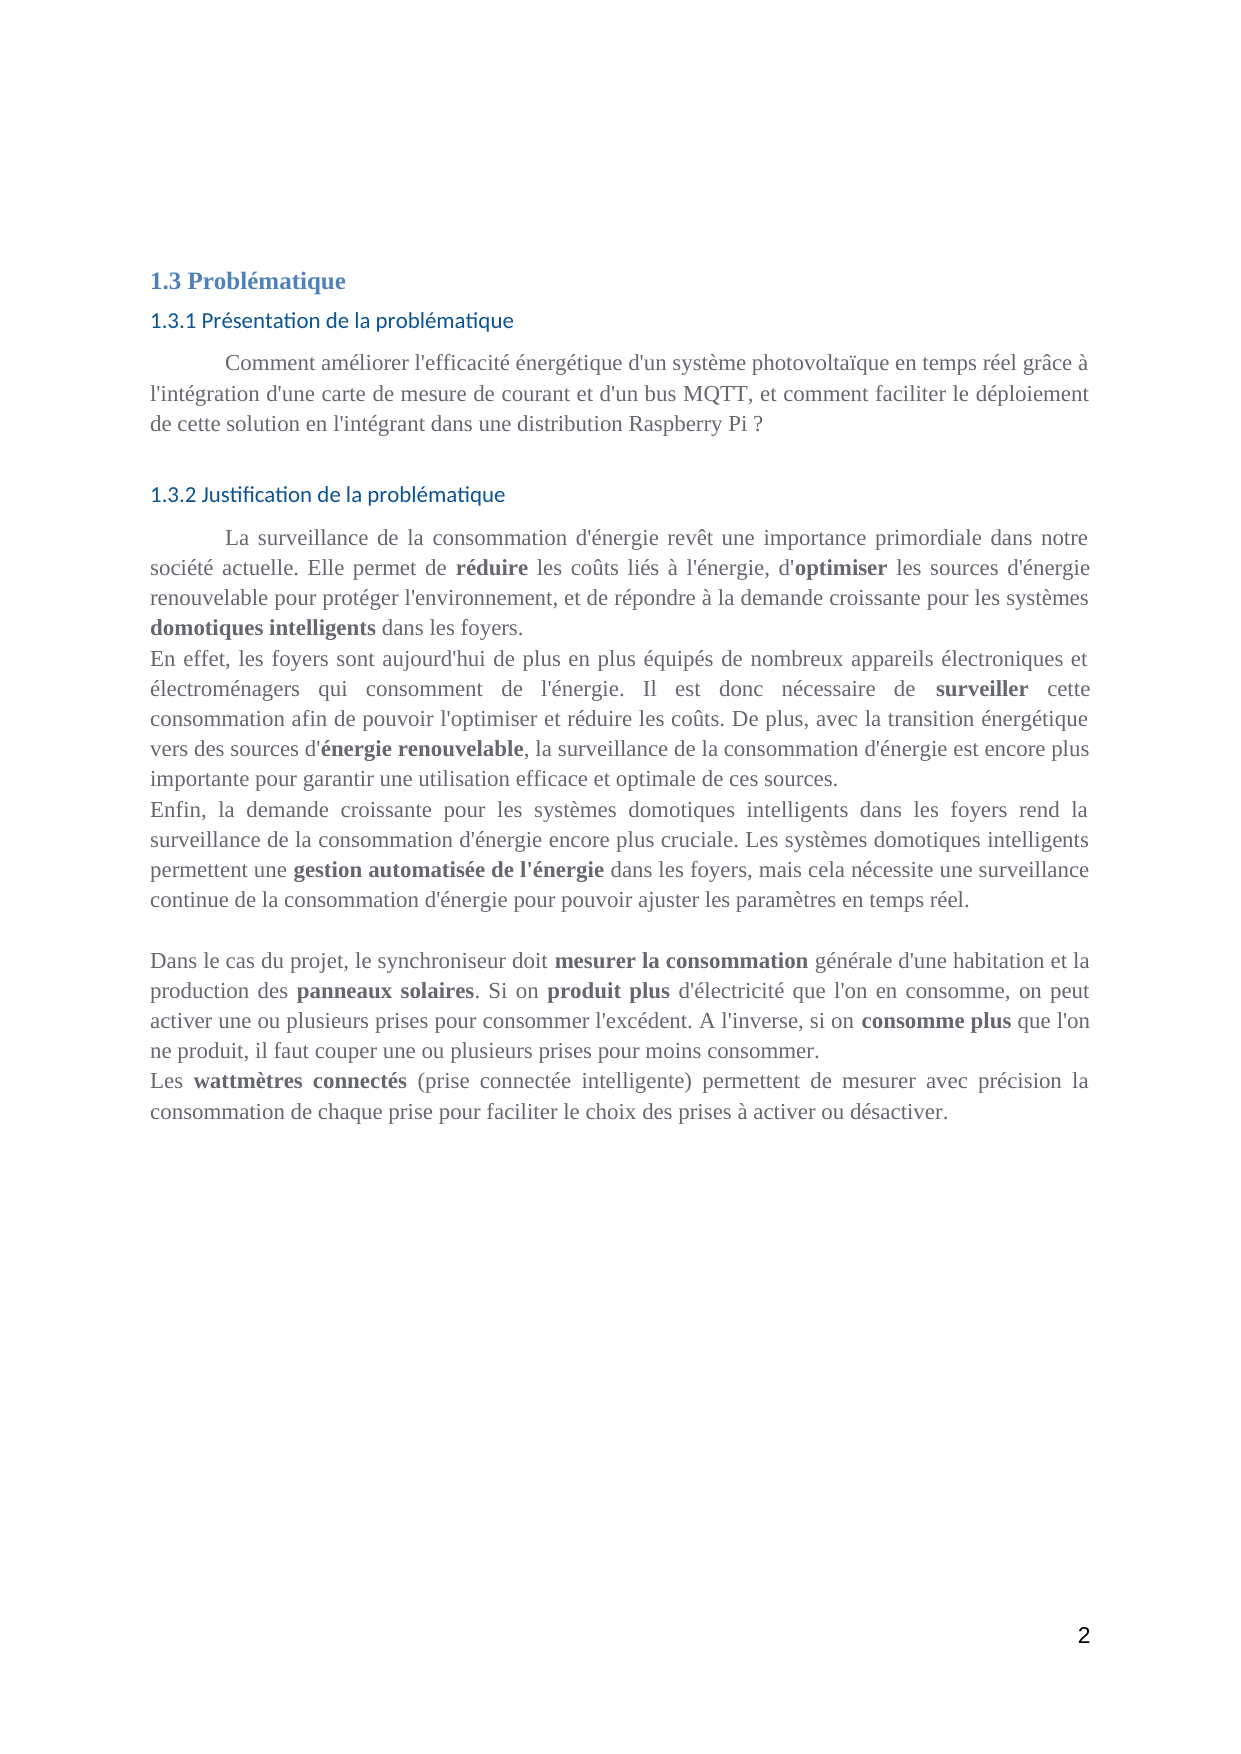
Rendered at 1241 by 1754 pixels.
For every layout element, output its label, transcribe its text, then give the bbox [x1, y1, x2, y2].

text Les wattmètres connectés (prise connectée intelligente) permettent de mesurer avec précision la consommation de chaque prise pour faciliter le choix des prises à activer ou désactiver. [150, 1068, 1090, 1124]
text La surveillance de la consommation d'énergie revêt une importance primordiale dans notre société actuelle. Elle permet de réduire les coûts liés à l'énergie, d'optimiser les sources d'énergie renouvelable pour protéger l'environnement, et de répondre à la demande croissante pour les systèmes domotiques intelligents dans les foyers. [150, 524, 1090, 641]
text 1.3.1 Présentation de la problématique [150, 310, 1090, 333]
text En effet, les foyers sont aujourd'hui de plus en plus équipés de nombreux appareils électroniques et électroménagers qui consomment de l'énergie. Il est donc nécessaire de surveiller cette consommation afin de pouvoir l'optimiser et réduire les coûts. De plus, avec la transition énergétique vers des sources d'énergie renouvelable, la surveillance de la consommation d'énergie est encore plus importante pour garantir une utilisation efficace et optimale de ces sources. [150, 645, 1090, 792]
text Enfin, la demande croissante pour les systèmes domotiques intelligents dans les foyers rend la surveillance de la consommation d'énergie encore plus cruciale. Les systèmes domotiques intelligents permettent une gestion automatisée de l'énergie dans les foyers, mais cela nécessite une surveillance continue de la consommation d'énergie pour pouvoir ajuster les paramètres en temps réel. [150, 796, 1090, 913]
text Dans le cas du projet, le synchroniseur doit mesurer la consommation générale d'une habitation et la production des panneaux solaires. Si on produit plus d'électricité que l'on en consomme, on peut activer une ou plusieurs prises pour consommer l'excédent. A l'inverse, si on consomme plus que l'on ne produit, il faut couper une ou plusieurs prises pour moins consommer. [150, 947, 1090, 1064]
text 1.3 Problématique [150, 271, 1090, 294]
text Comment améliorer l'efficacité énergétique d'un système photovoltaïque en temps réel grâce à l'intégration d'une carte de mesure de courant et d'un bus MQTT, et comment faciliter le déploiement de cette solution en l'intégrant dans une distribution Raspberry Pi ? [150, 349, 1090, 436]
text 1.3.2 Justification de la problématique [150, 485, 1090, 507]
